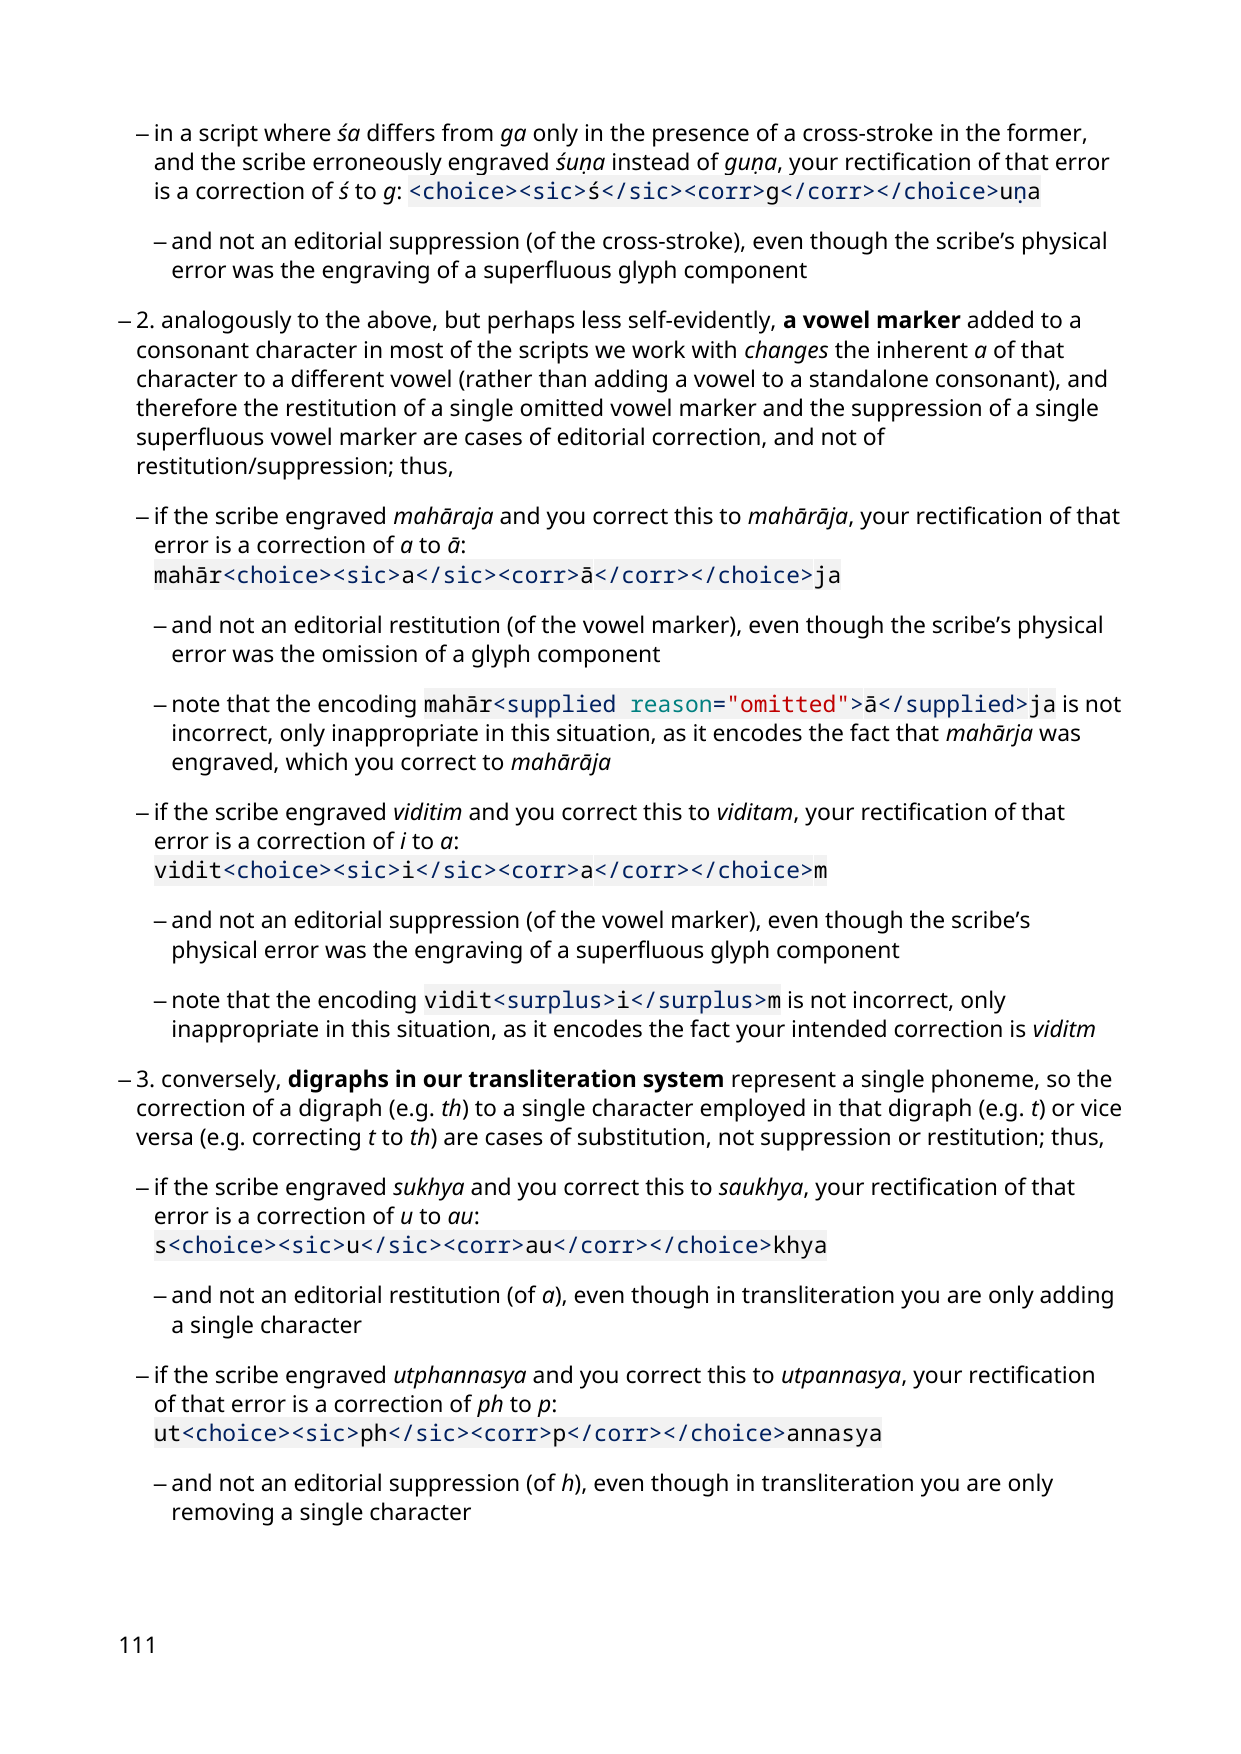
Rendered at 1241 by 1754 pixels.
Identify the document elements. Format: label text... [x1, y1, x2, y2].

list note that the encoding mahār<supplied reason="omitted">ā</supplied>ja is not incorrect, only inappropriate in this situation, as it encodes the fact that mahārja was engraved, which you correct to mahārāja [153, 689, 1122, 776]
list in a script where śa differs from ga only in the presence of a cross-stroke in the former, and the scribe erroneously engraved śuṇa instead of guṇa, your rectification of that error is a correction of ś to g: <choice><sic>ś</sic><corr>g</corr></choice>uṇa [136, 118, 1122, 206]
list if the scribe engraved sukhya and you correct this to saukhya, your rectification of that error is a correction of u to au: s<choice><sic>u</sic><corr>au</corr></choice>khya [136, 1172, 1122, 1260]
list if the scribe engraved mahāraja and you correct this to mahārāja, your rectification of that error is a correction of a to ā: mahār<choice><sic>a</sic><corr>ā</corr></choice>ja [136, 501, 1122, 589]
list and not an editorial suppression (of the cross-stroke), even though the scribe’s physical error was the engraving of a superfluous glyph component [153, 226, 1122, 285]
list and not an editorial restitution (of a), even though in transliteration you are only adding a single character [153, 1281, 1122, 1339]
list 2. analogously to the above, but perhaps less self-evidently, a vowel marker added to a consonant character in most of the scripts we work with changes the inherent a of that character to a different vowel (rather than adding a vowel to a standalone consonant), and therefore the restitution of a single omitted vowel marker and the suppression of a single superfluous vowel marker are cases of editorial correction, and not of restitution/suppression; thus, [118, 306, 1122, 481]
list if the scribe engraved viditim and you correct this to viditam, your rectification of that error is a correction of i to a: vidit<choice><sic>i</sic><corr>a</corr></choice>m [136, 797, 1122, 885]
list note that the encoding vidit<surplus>i</surplus>m is not incorrect, only inappropriate in this situation, as it encodes the fact your intended correction is viditm [153, 985, 1122, 1043]
list 3. conversely, digraphs in our transliteration system represent a single phoneme, so the correction of a digraph (e.g. th) to a single character employed in that digraph (e.g. t) or vice versa (e.g. correcting t to th) are cases of substitution, not suppression or restitution; thus, [118, 1064, 1122, 1151]
list and not an editorial suppression (of h), even though in transliteration you are only removing a single character [153, 1468, 1122, 1526]
list if the scribe engraved utphannasya and you correct this to utpannasya, your rectification of that error is a correction of ph to p: ut<choice><sic>ph</sic><corr>p</corr></choice>annasya [136, 1360, 1122, 1447]
list and not an editorial restitution (of the vowel marker), even though the scribe’s physical error was the omission of a glyph component [153, 610, 1122, 668]
list and not an editorial suppression (of the vowel marker), even though the scribe’s physical error was the engraving of a superfluous glyph component [153, 906, 1122, 964]
